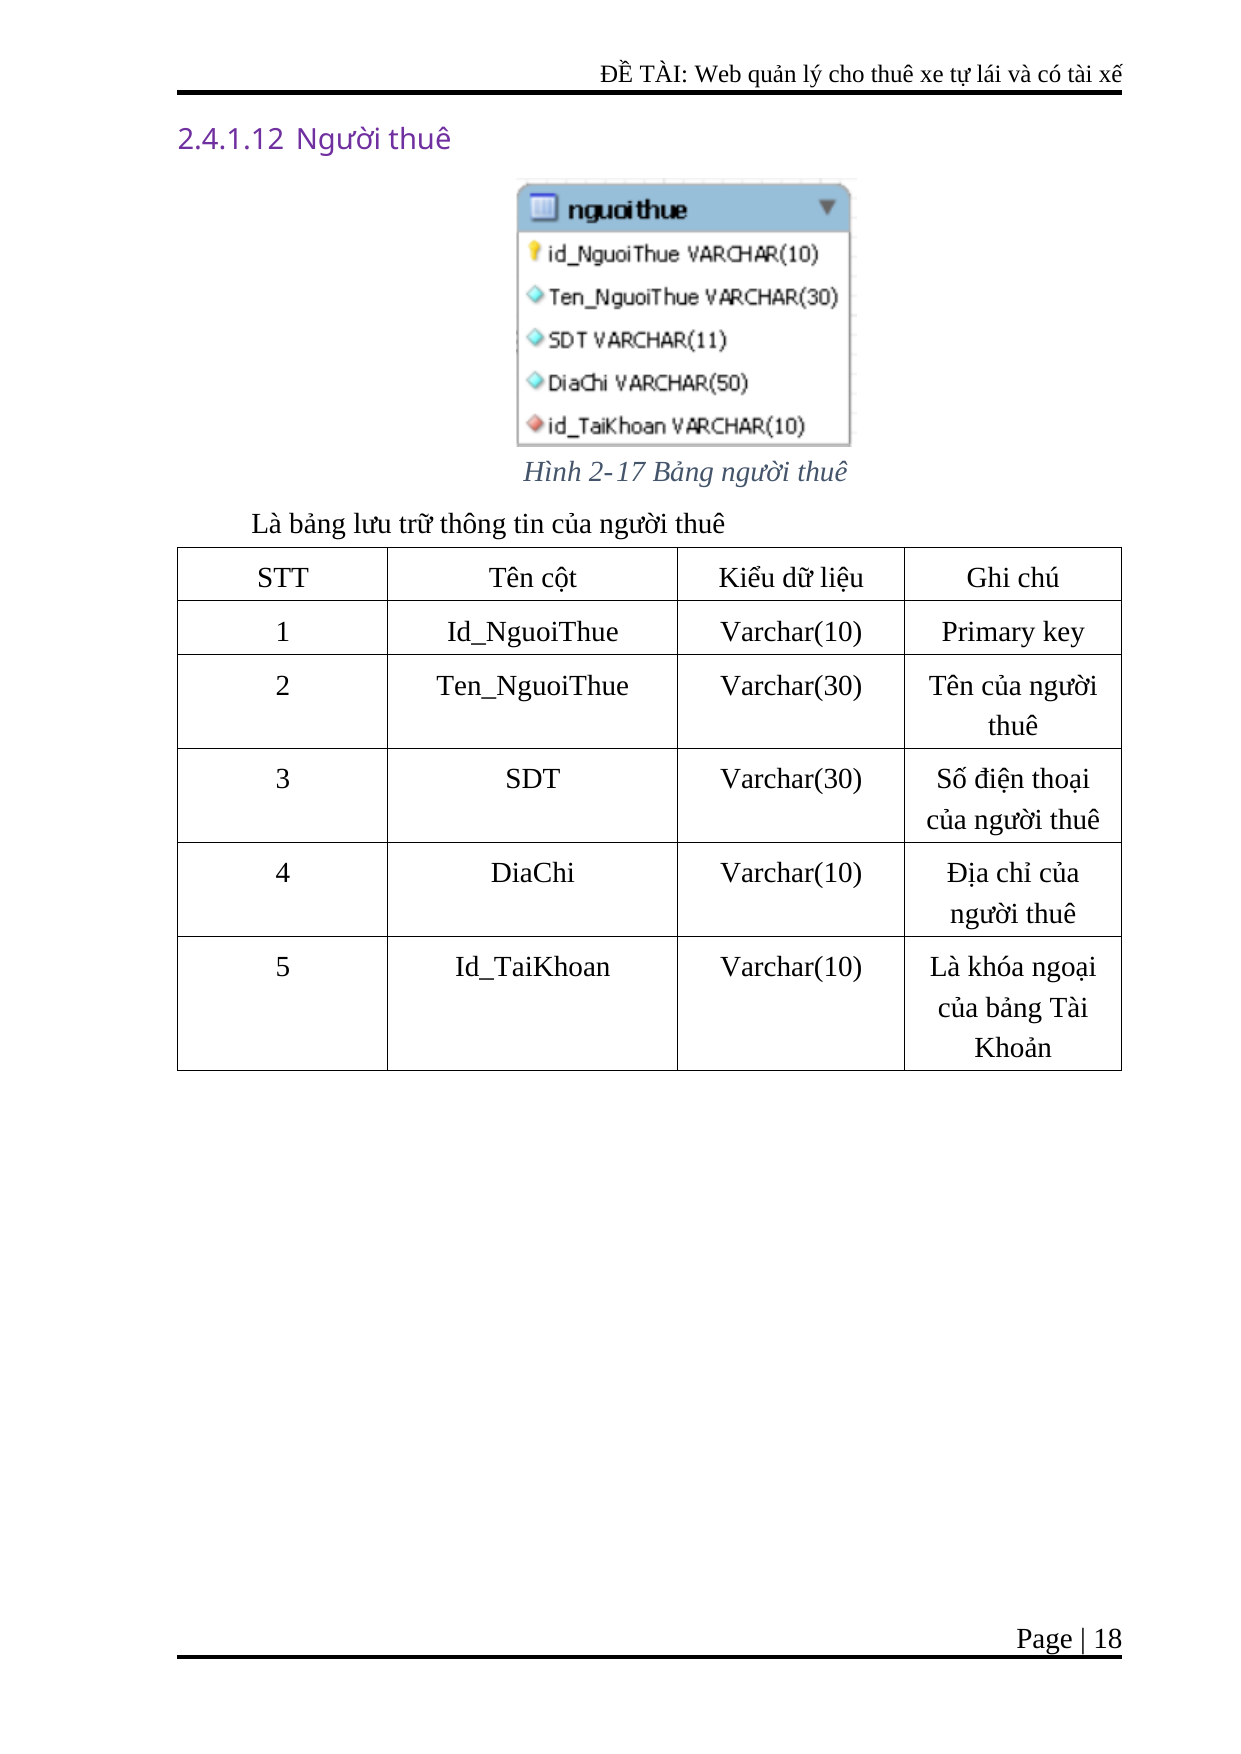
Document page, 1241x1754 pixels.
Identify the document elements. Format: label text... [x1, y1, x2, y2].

table_cell Id_NguoiThue [388, 601, 677, 654]
table_cell Varchar(10) [678, 843, 904, 936]
text Là bảng lưu trữ thông tin của người thuê [177, 506, 1122, 540]
table_cell Id_TaiKhoan [388, 937, 677, 1070]
picture [516, 178, 857, 447]
table_cell Varchar(30) [678, 749, 904, 842]
table_cell DiaChi [388, 843, 677, 936]
table_header Ghi chú [905, 548, 1121, 600]
table_cell Varchar(10) [678, 937, 904, 1070]
table_cell 2 [178, 655, 387, 748]
table_cell Địa chỉ của người thuê [905, 843, 1121, 936]
table_header STT [178, 548, 387, 600]
table_cell 4 [178, 843, 387, 936]
table_cell 5 [178, 937, 387, 1070]
table_cell 3 [178, 749, 387, 842]
table_cell Số điện thoại của người thuê [905, 749, 1121, 842]
subtitle Người thuê [177, 118, 1122, 158]
table_cell Primary key [905, 601, 1121, 654]
table_cell Là khóa ngoại của bảng Tài Khoản [905, 937, 1121, 1070]
table_header Kiểu dữ liệu [678, 548, 904, 600]
table_cell Tên của người thuê [905, 655, 1121, 748]
table_cell SDT [388, 749, 677, 842]
table_header Tên cột [388, 548, 677, 600]
table_cell Varchar(10) [678, 601, 904, 654]
table_cell Varchar(30) [678, 655, 904, 748]
table_cell 1 [178, 601, 387, 654]
table_cell Ten_NguoiThue [388, 655, 677, 748]
